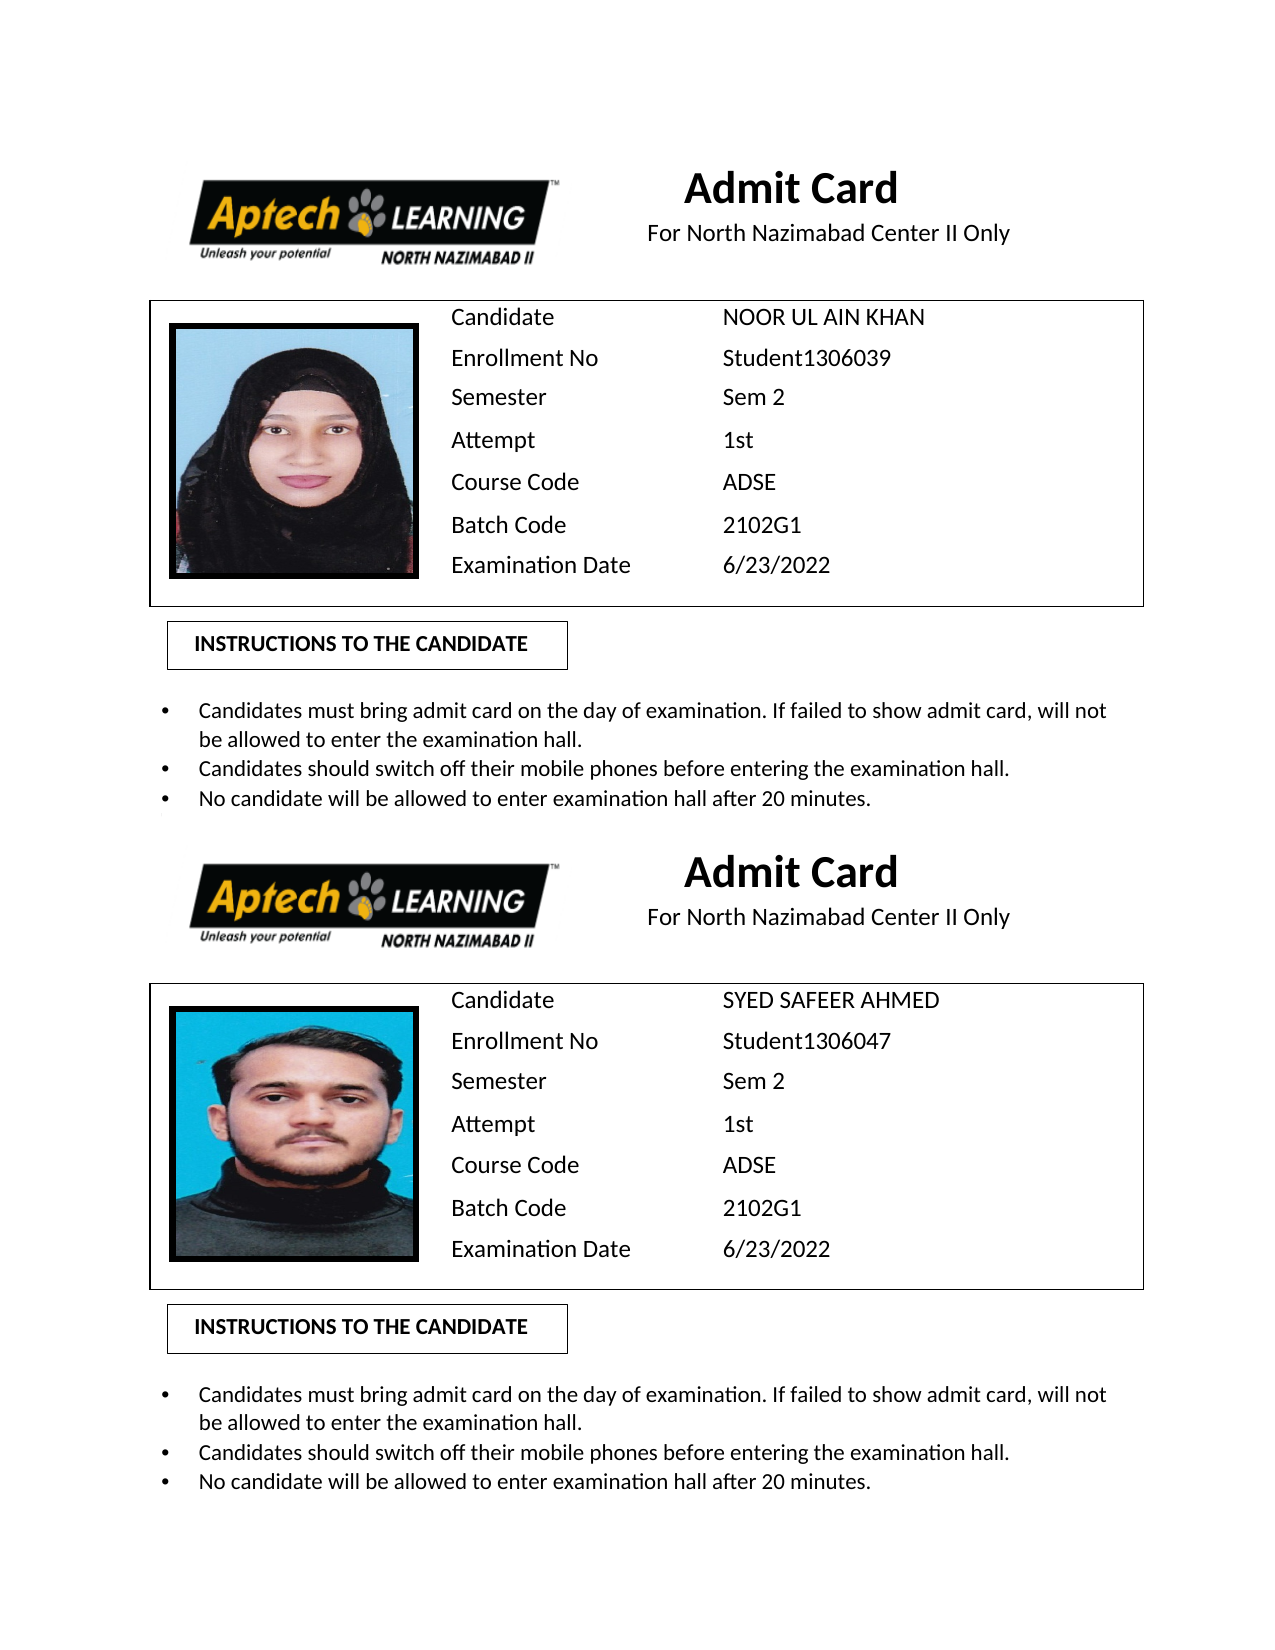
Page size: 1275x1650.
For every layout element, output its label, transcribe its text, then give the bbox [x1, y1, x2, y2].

table_cell Batch Code [440, 509, 711, 550]
table_cell 6/23/2022 [711, 1233, 1143, 1289]
table_cell ADSE [711, 466, 1143, 509]
table_cell Student1306047 [711, 1024, 1143, 1065]
table_cell 6/23/2022 [711, 550, 1143, 606]
table_cell Sem 2 [711, 1065, 1143, 1108]
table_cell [150, 1380, 1144, 1497]
table_cell Student1306039 [711, 341, 1143, 382]
picture [163, 159, 573, 265]
table_cell NOOR UL AIN KHAN [711, 301, 1143, 341]
table_cell 2102G1 [711, 1192, 1143, 1233]
picture [176, 329, 413, 573]
table_cell Examination Date [440, 1233, 711, 1289]
table_cell [150, 1290, 1144, 1380]
picture [163, 842, 573, 948]
table_cell Candidate [440, 984, 711, 1024]
table_cell ADSE [711, 1149, 1143, 1192]
picture [216, 1170, 220, 1180]
picture [195, 1059, 206, 1064]
table_cell Course Code [440, 1149, 711, 1192]
table_cell [151, 301, 440, 606]
picture [212, 1084, 219, 1101]
table_cell Attempt [440, 425, 711, 466]
table_cell [150, 607, 1144, 696]
table_cell SYED SAFEER AHMED [711, 984, 1143, 1024]
table_cell 1st [711, 425, 1143, 466]
table_cell Candidate [440, 301, 711, 341]
table_header Admit Card For North Nazimabad Center II Only [150, 843, 1144, 983]
table_cell [151, 984, 440, 1289]
table_cell Semester [440, 382, 711, 425]
table_cell Semester [440, 1065, 711, 1108]
table_cell Enrollment No [440, 1024, 711, 1065]
table_cell 2102G1 [711, 509, 1143, 550]
picture [402, 1072, 409, 1080]
table_cell Sem 2 [711, 382, 1143, 425]
table_cell Examination Date [440, 550, 711, 606]
table_cell 1st [711, 1108, 1143, 1149]
table_cell Enrollment No [440, 341, 711, 382]
table_cell Course Code [440, 466, 711, 509]
table_header Admit Card For North Nazimabad Center II Only [150, 159, 1144, 300]
table_cell Batch Code [440, 1192, 711, 1233]
table_cell Attempt [440, 1108, 711, 1149]
picture [176, 1024, 413, 1256]
